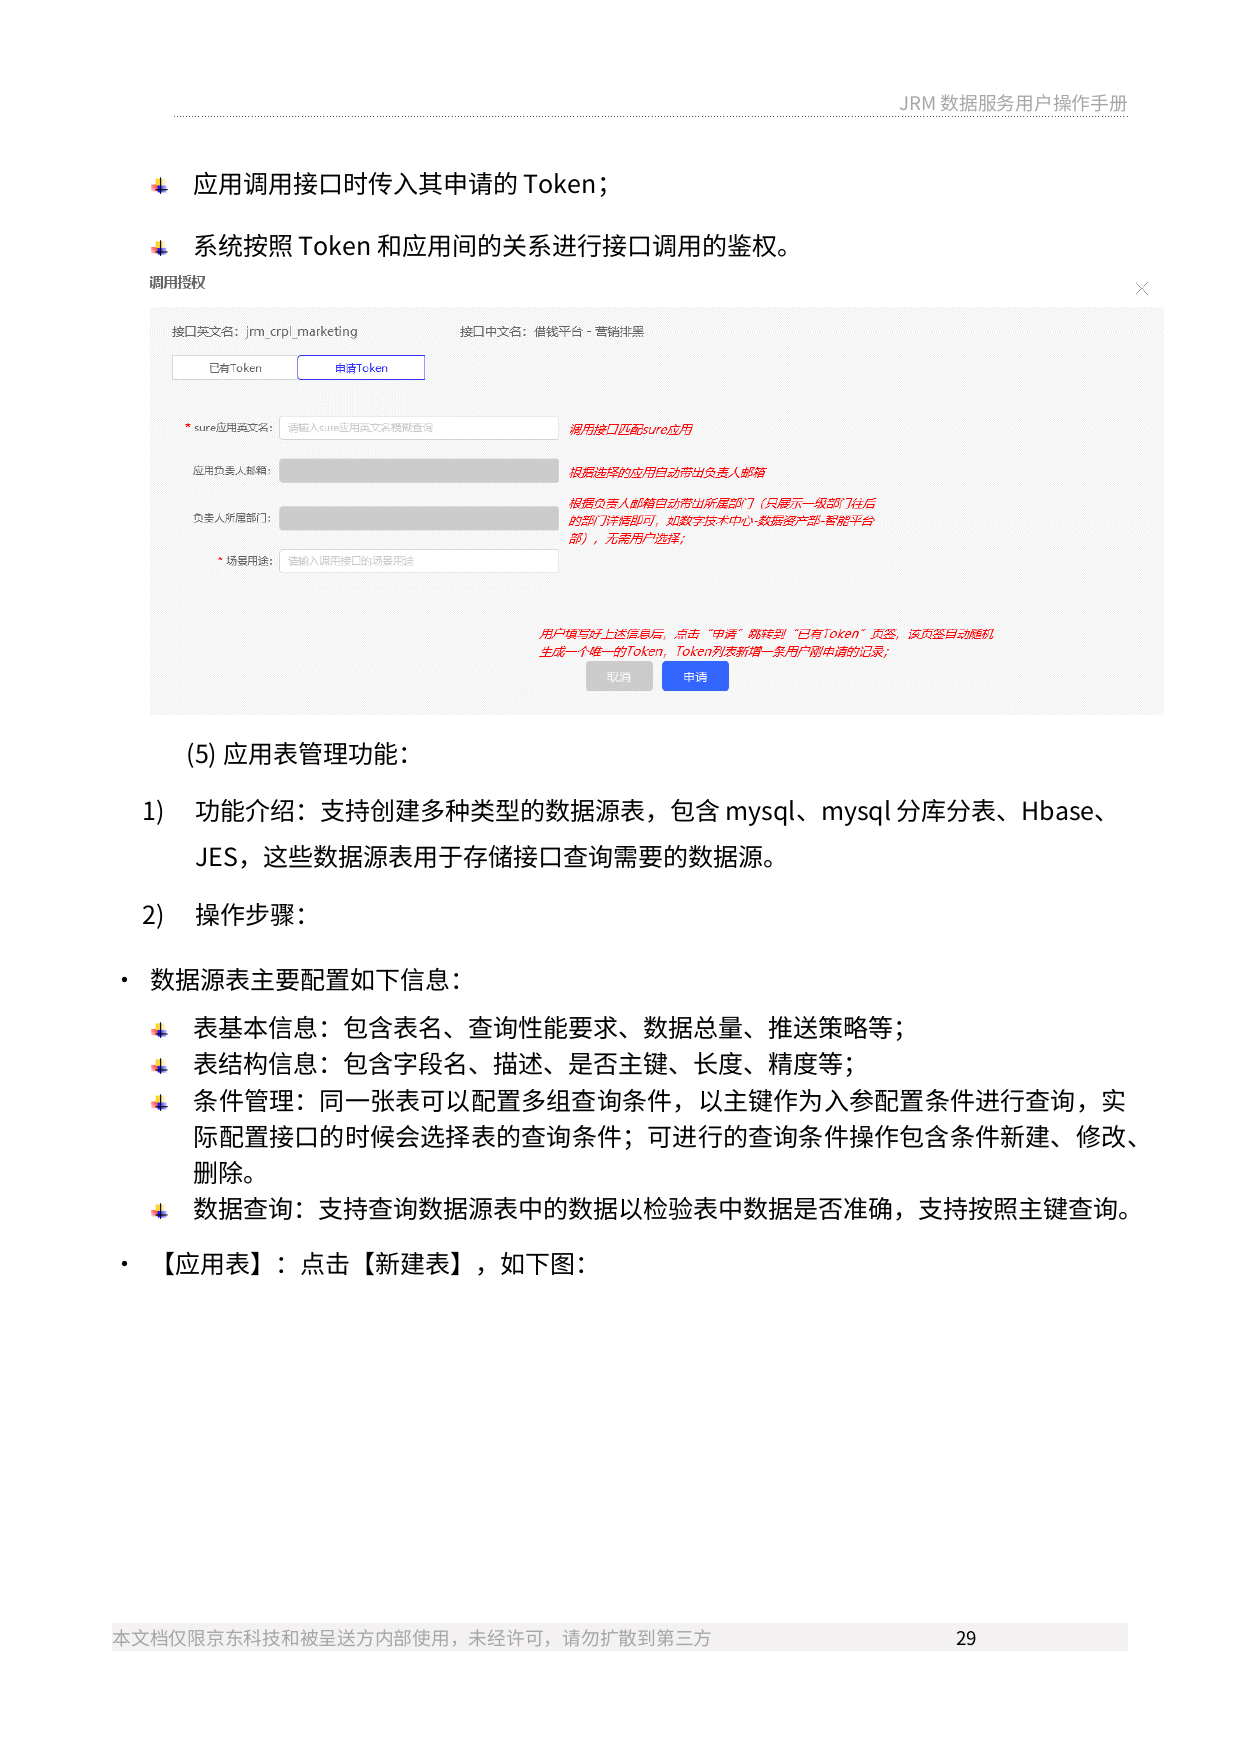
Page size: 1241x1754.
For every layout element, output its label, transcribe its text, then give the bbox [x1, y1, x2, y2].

text 操作步骤： [142, 888, 1128, 934]
picture [151, 176, 168, 194]
picture [149, 275, 1165, 715]
list 数据查询：支持查询数据源表中的数据以检验表中数据是否准确，支持按照主键查询。 [150, 1190, 1128, 1226]
text 【应用表】：点击【新建表】，如下图： [112, 1230, 1128, 1284]
list 应用调用接口时传入其申请的Token； [150, 150, 1128, 204]
picture [151, 1021, 168, 1038]
list 系统按照Token和应用间的关系进行接口调用的鉴权。 [150, 212, 1128, 267]
list 表结构信息：包含字段名、描述、是否主键、长度、精度等； [150, 1045, 1128, 1081]
list 条件管理：同一张表可以配置多组查询条件，以主键作为入参配置条件进行查询，实际配置接口的时候会选择表的查询条件；可进行的查询条件操作包含条件新建、修改、删除。 [150, 1081, 1128, 1190]
text 功能介绍：支持创建多种类型的数据源表，包含mysql、mysql分库分表、Hbase、JES，这些数据源表用于存储接口查询需要的数据源。 [142, 784, 1128, 875]
picture [151, 1093, 168, 1111]
picture [151, 239, 168, 256]
picture [151, 1057, 168, 1074]
picture [151, 1202, 168, 1219]
list 表基本信息：包含表名、查询性能要求、数据总量、推送策略等； [150, 1009, 1128, 1045]
text 数据源表主要配置如下信息： [112, 946, 1128, 1000]
text 应用表管理功能： [151, 723, 1128, 773]
